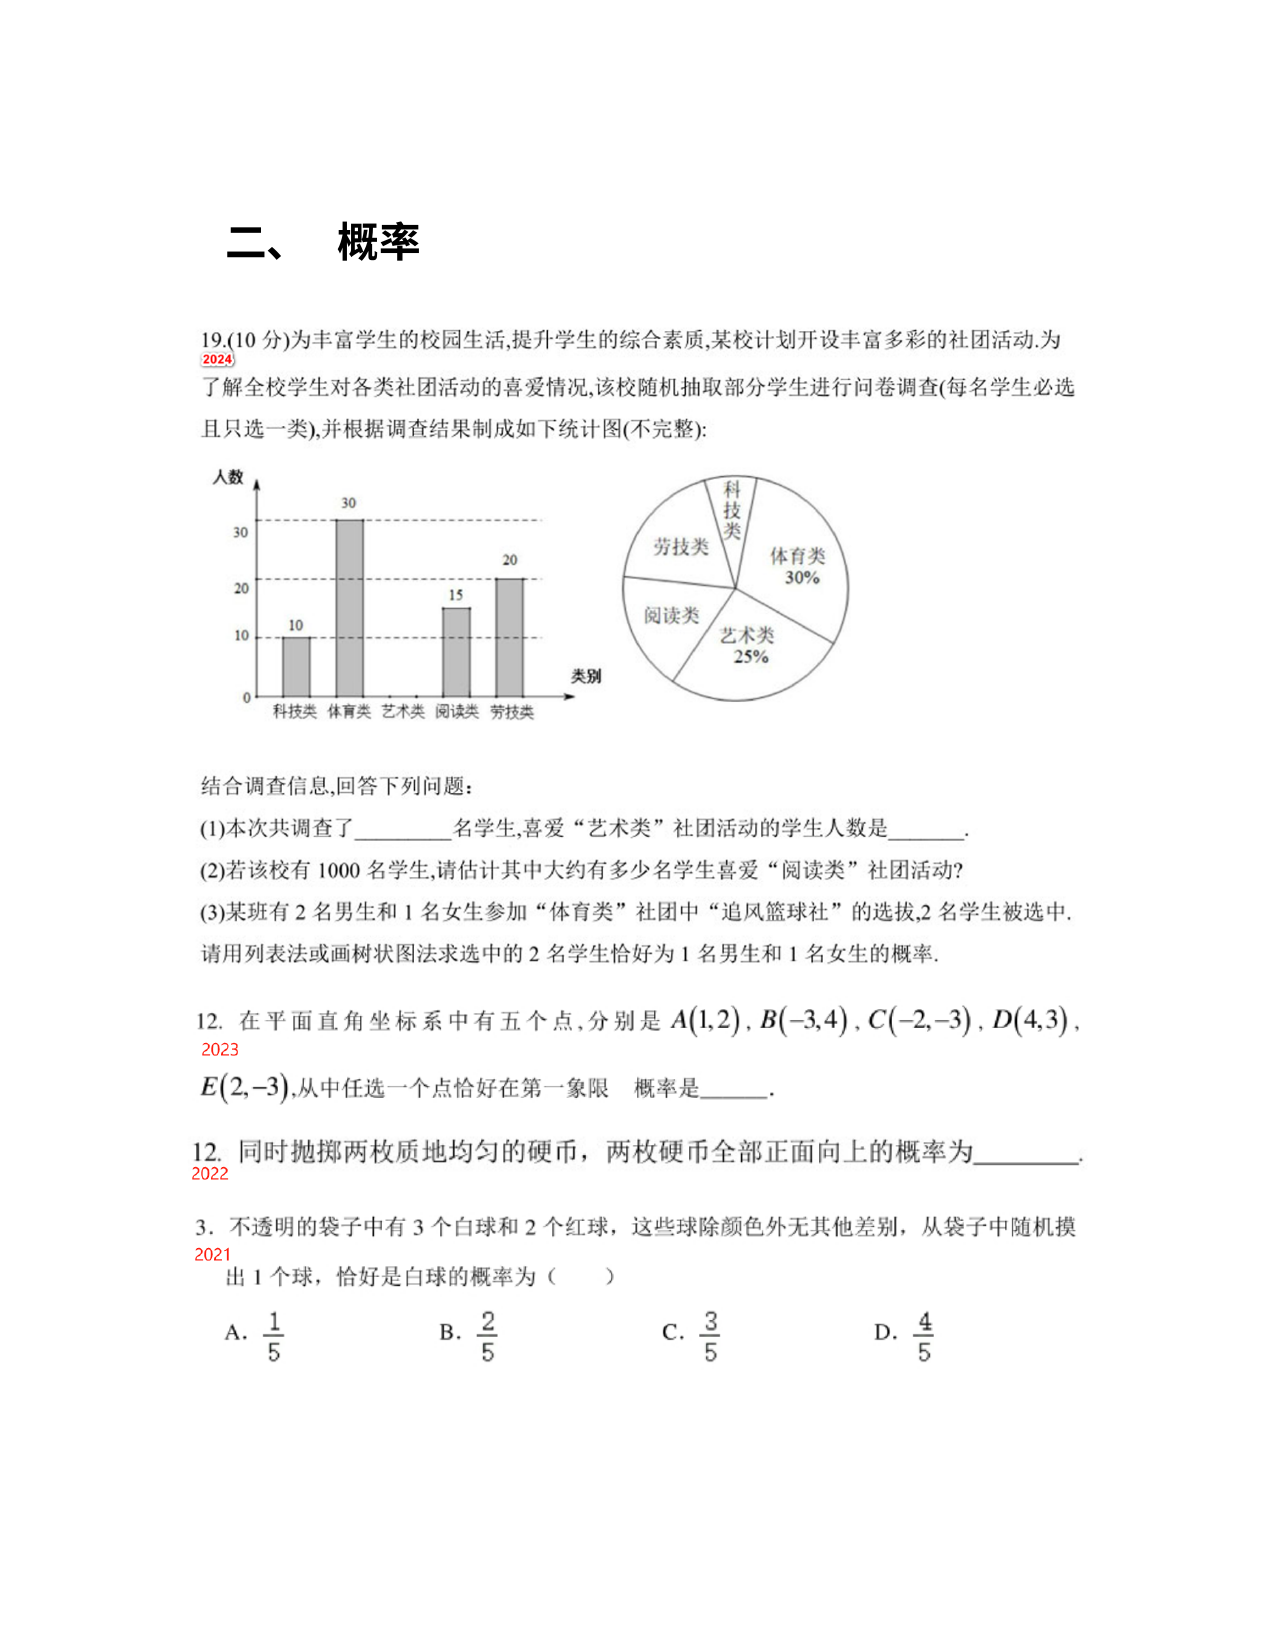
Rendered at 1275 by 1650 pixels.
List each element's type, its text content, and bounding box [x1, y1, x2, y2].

picture [187, 291, 1087, 978]
picture [187, 1126, 1088, 1189]
list 概率 [225, 209, 1087, 270]
picture [187, 996, 1088, 1108]
picture [187, 1207, 1088, 1370]
